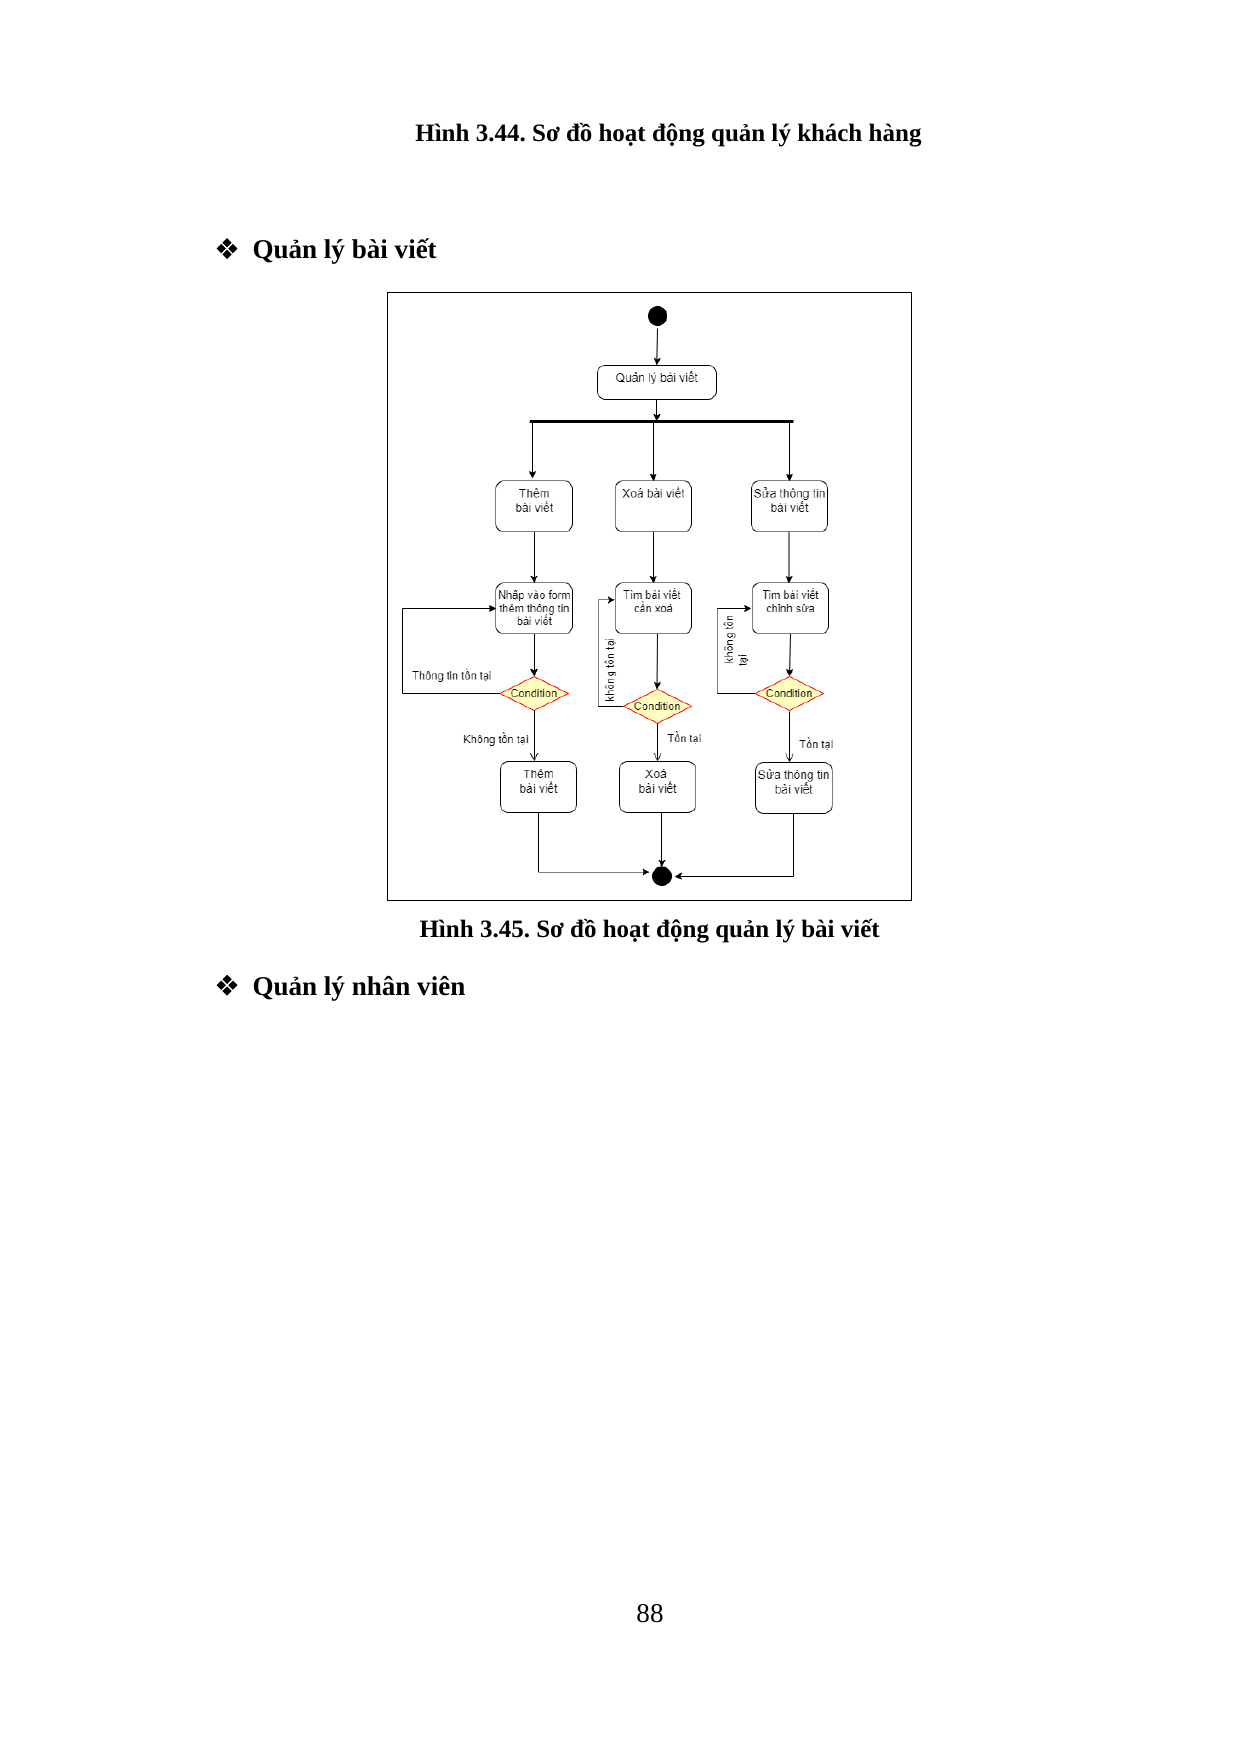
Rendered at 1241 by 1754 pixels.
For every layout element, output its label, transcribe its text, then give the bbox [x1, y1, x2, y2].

picture [388, 293, 911, 900]
list Quản lý nhân viên [177, 969, 1122, 1001]
list Quản lý bài viết [177, 233, 1122, 264]
